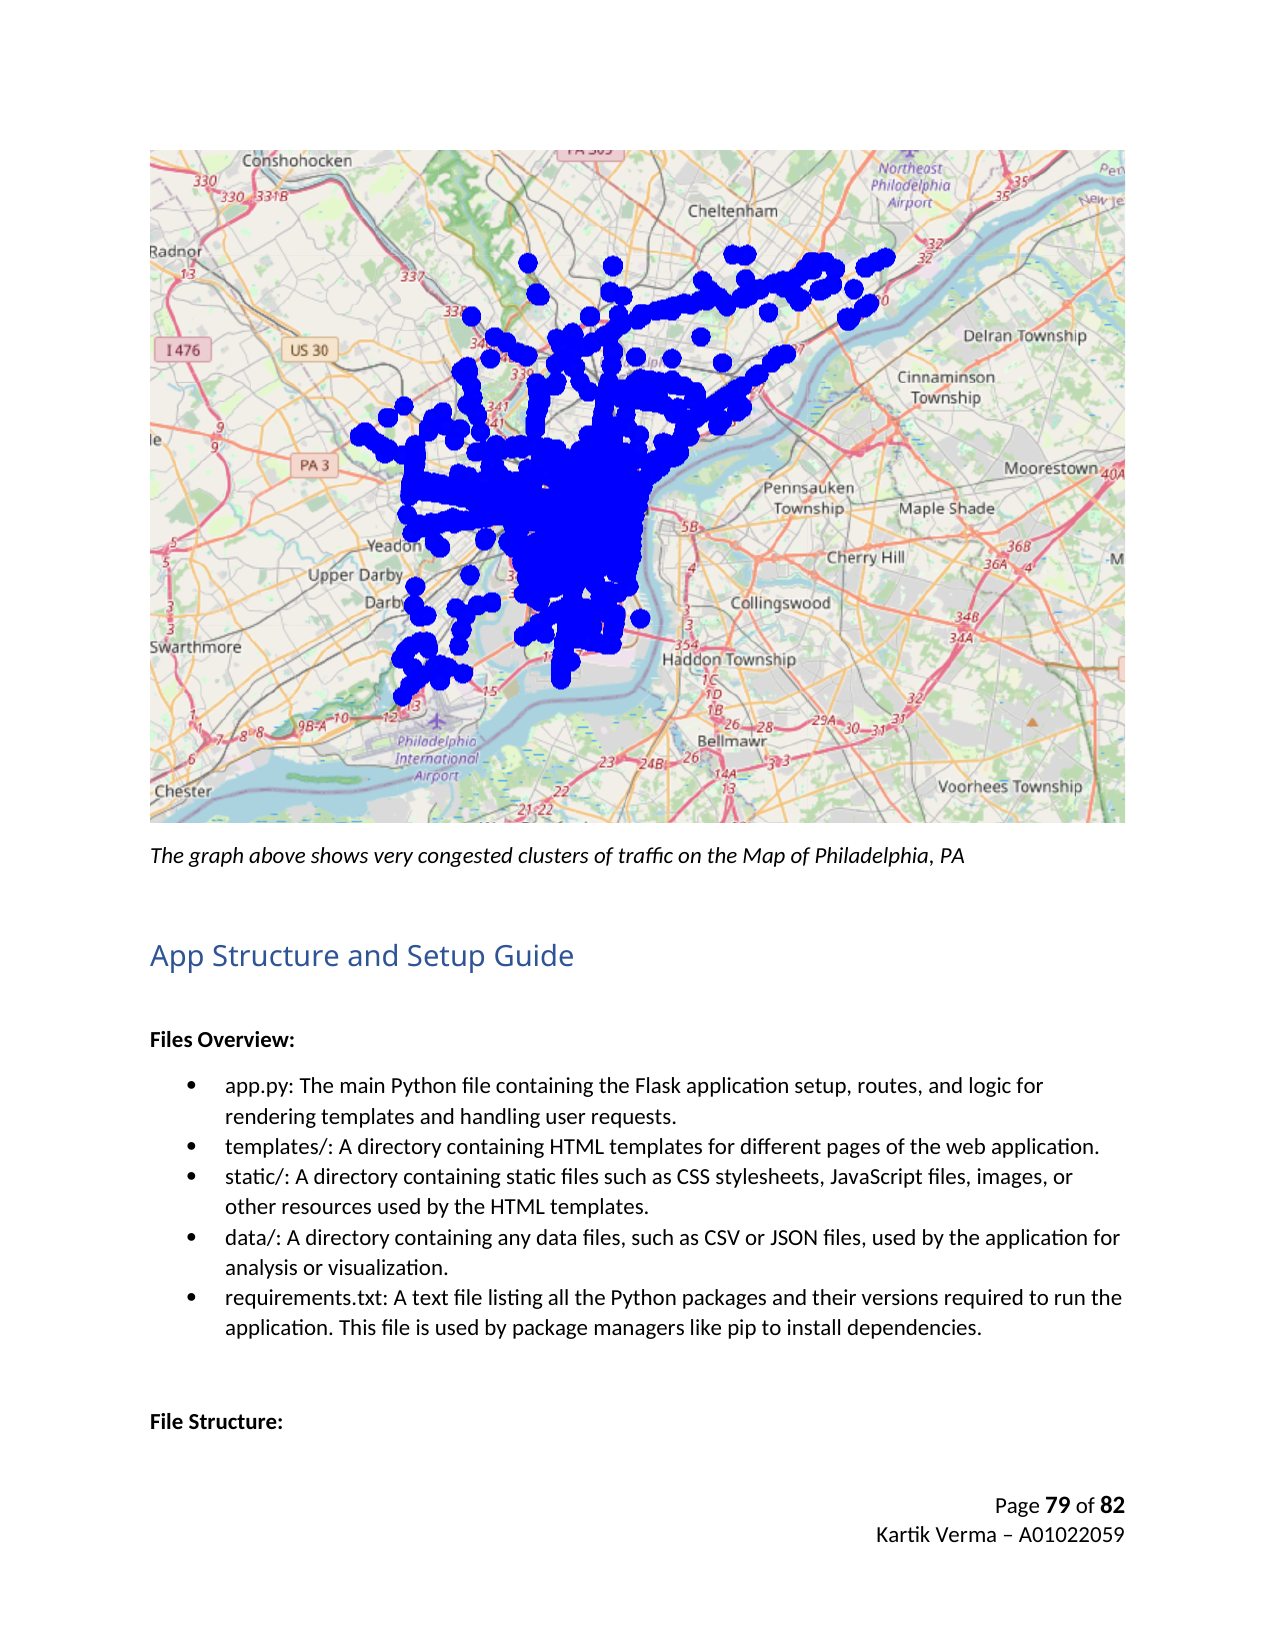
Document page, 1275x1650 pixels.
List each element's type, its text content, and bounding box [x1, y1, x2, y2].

text Files Overview: [150, 1025, 1125, 1053]
picture [150, 150, 1125, 823]
list requirements.txt: A text file listing all the Python packages and their versions required to run the application. This file is used by package managers like pip to install dependencies. [187, 1283, 1125, 1341]
text File Structure: [150, 1407, 1125, 1435]
list static/: A directory containing static files such as CSS stylesheets, JavaScript files, images, or other resources used by the HTML templates. [187, 1162, 1125, 1220]
list app.py: The main Python file containing the Flask application setup, routes, and logic for rendering templates and handling user requests. [187, 1072, 1125, 1130]
list data/: A directory containing any data files, such as CSV or JSON files, used by the application for analysis or visualization. [187, 1223, 1125, 1281]
text The graph above shows very congested clusters of traffic on the Map of Philadelphia, PA [150, 841, 1125, 869]
subtitle App Structure and Setup Guide [150, 935, 1125, 975]
list templates/: A directory containing HTML templates for different pages of the web application. [187, 1132, 1125, 1160]
